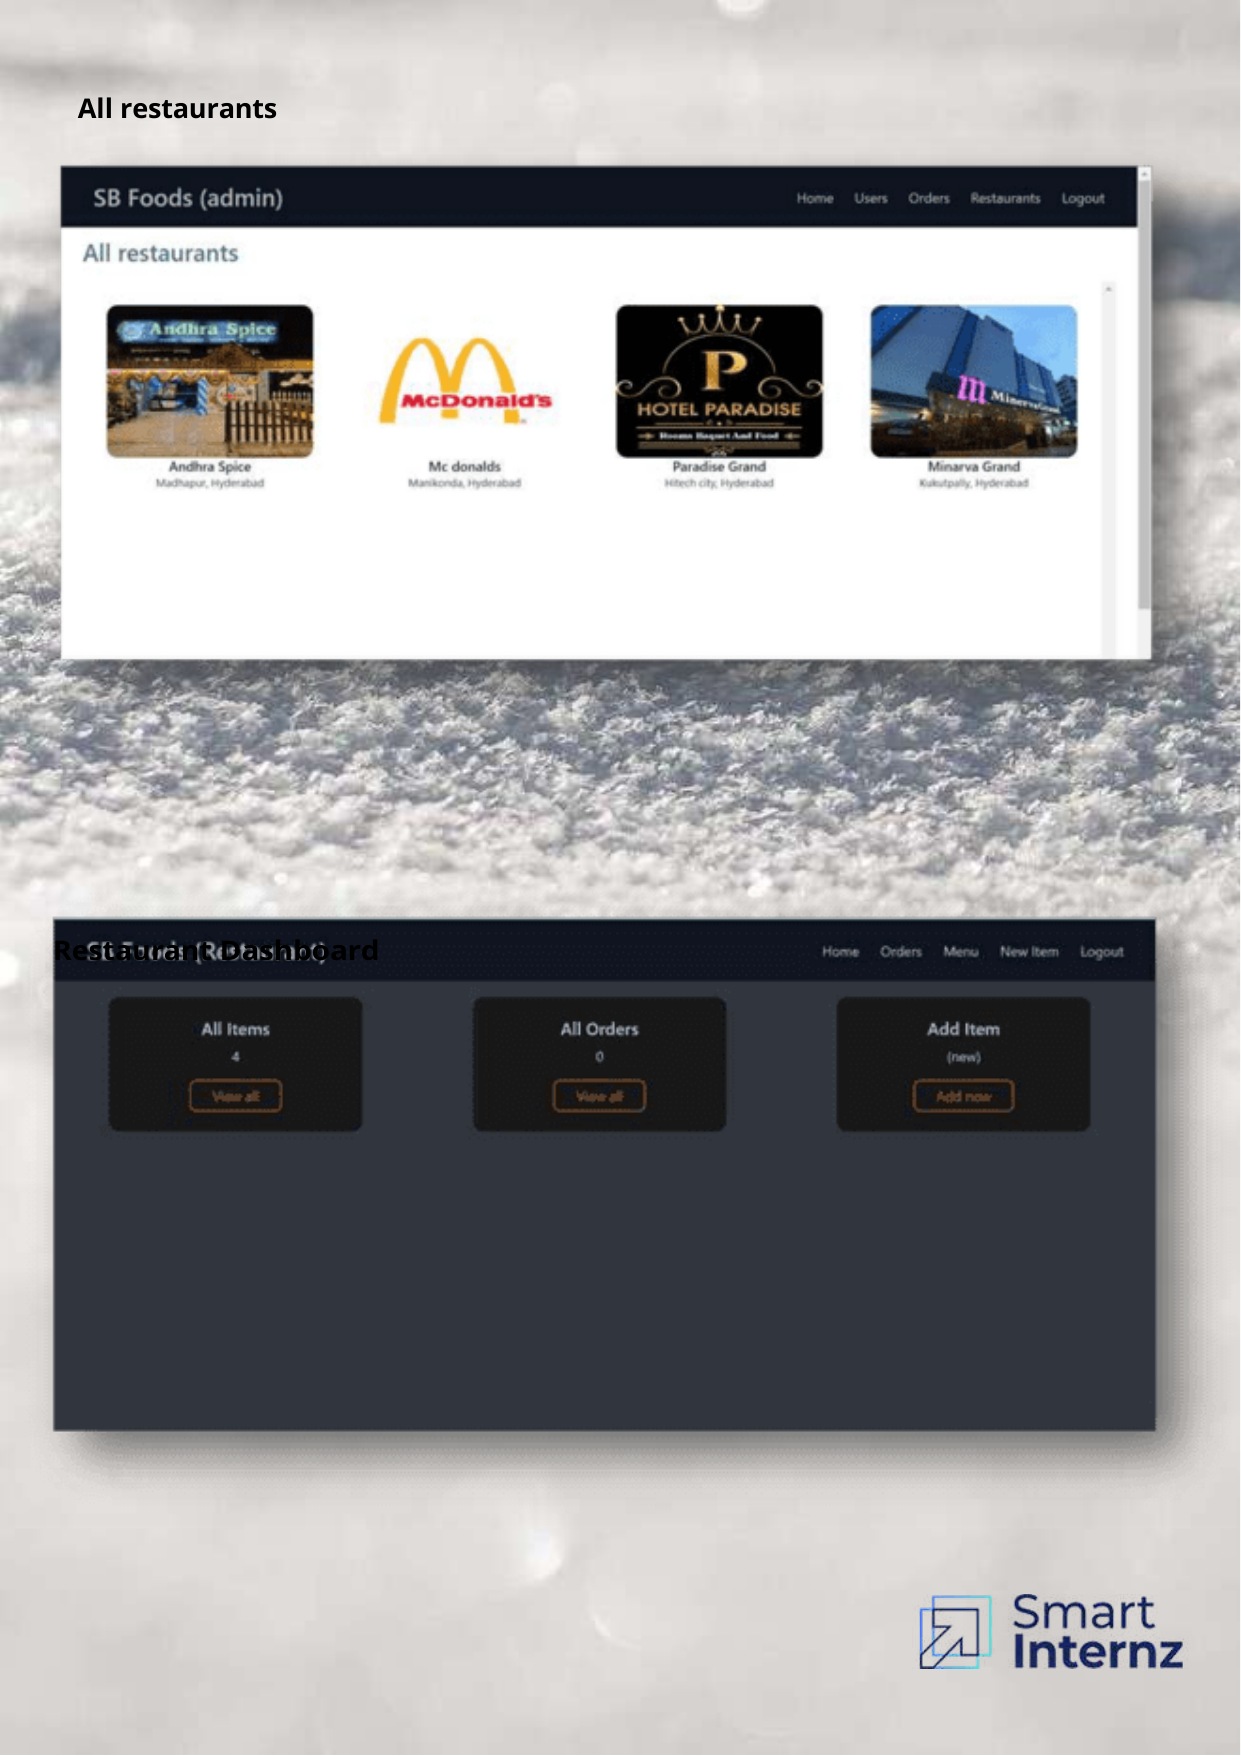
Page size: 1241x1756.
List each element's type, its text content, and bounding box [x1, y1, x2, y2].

text Restaurant Dashboard [53, 931, 1226, 968]
picture [0, 0, 1241, 1755]
text All restaurants [78, 90, 1226, 127]
